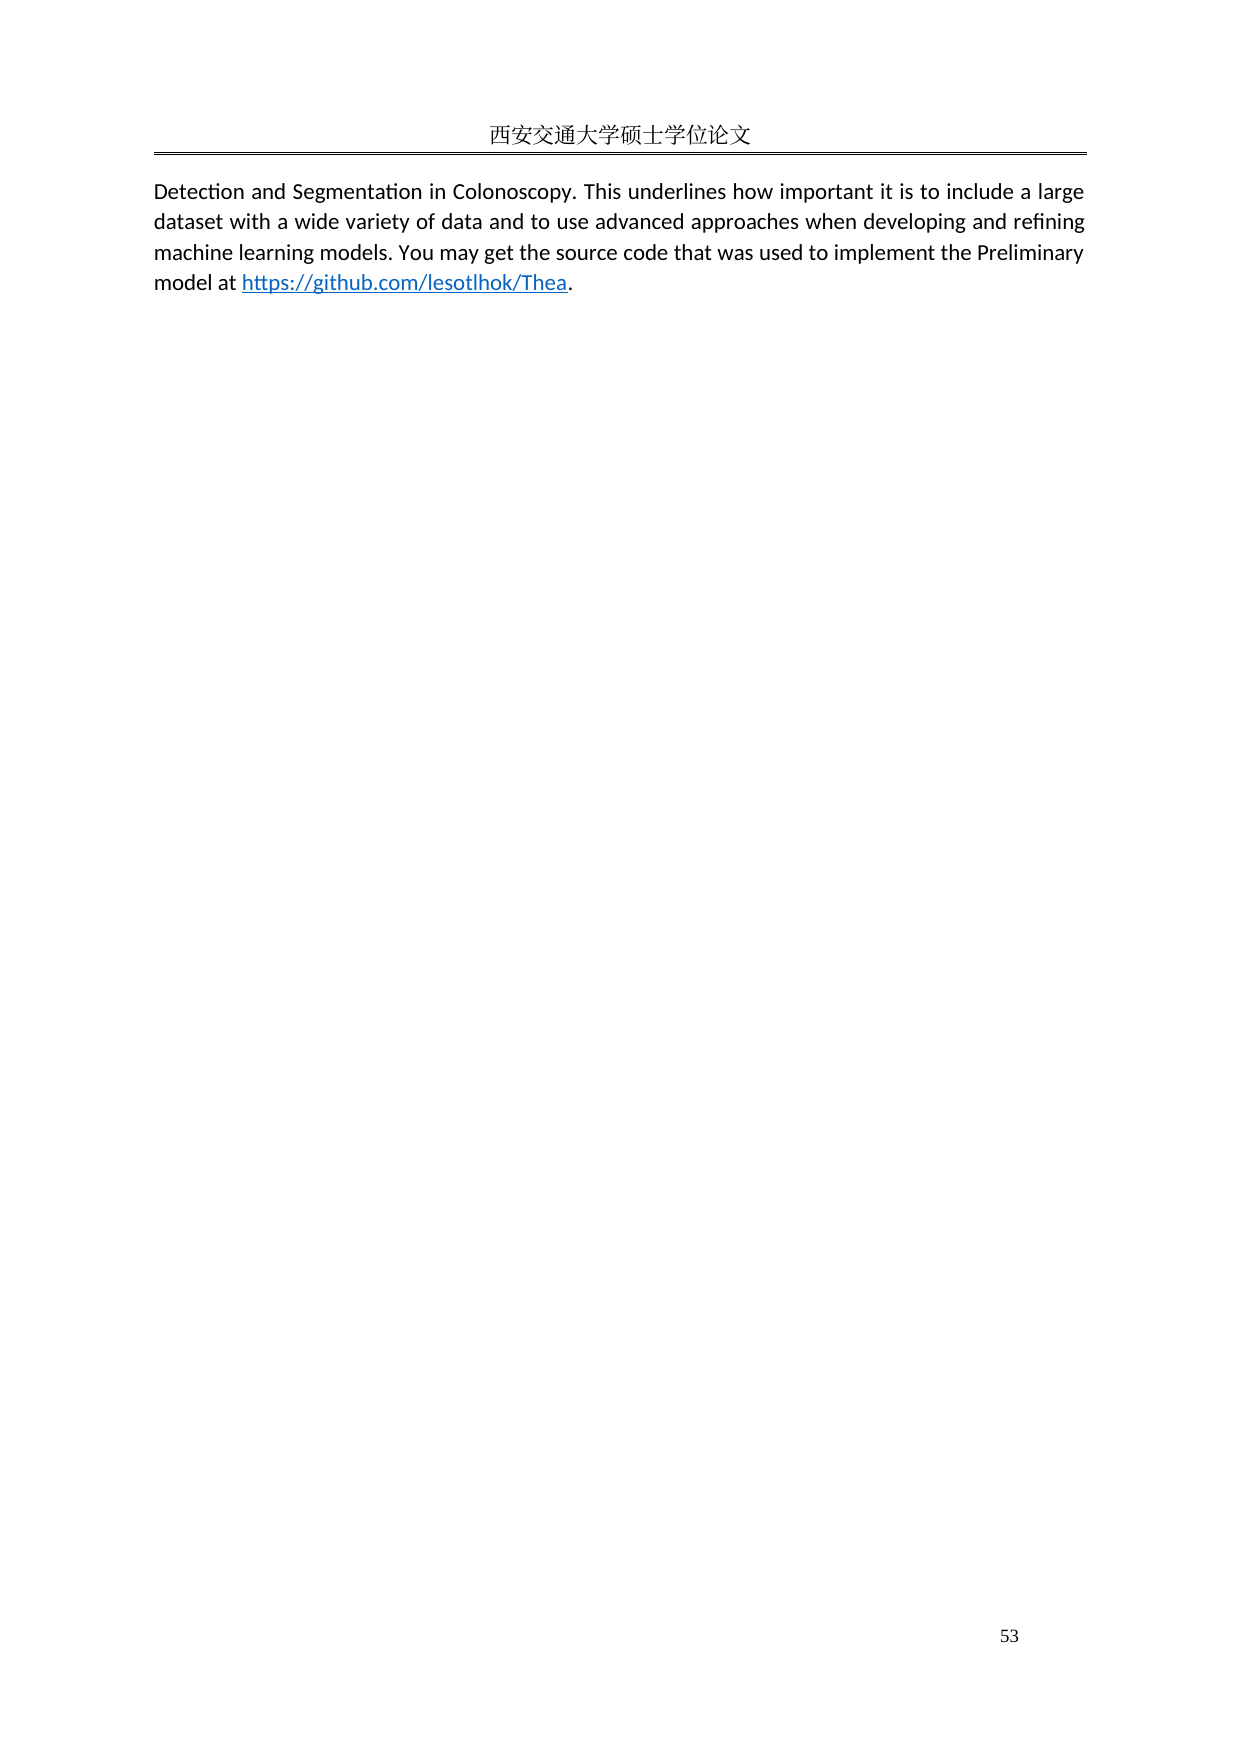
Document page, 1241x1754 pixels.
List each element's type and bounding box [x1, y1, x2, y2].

text [153, 177, 1087, 296]
